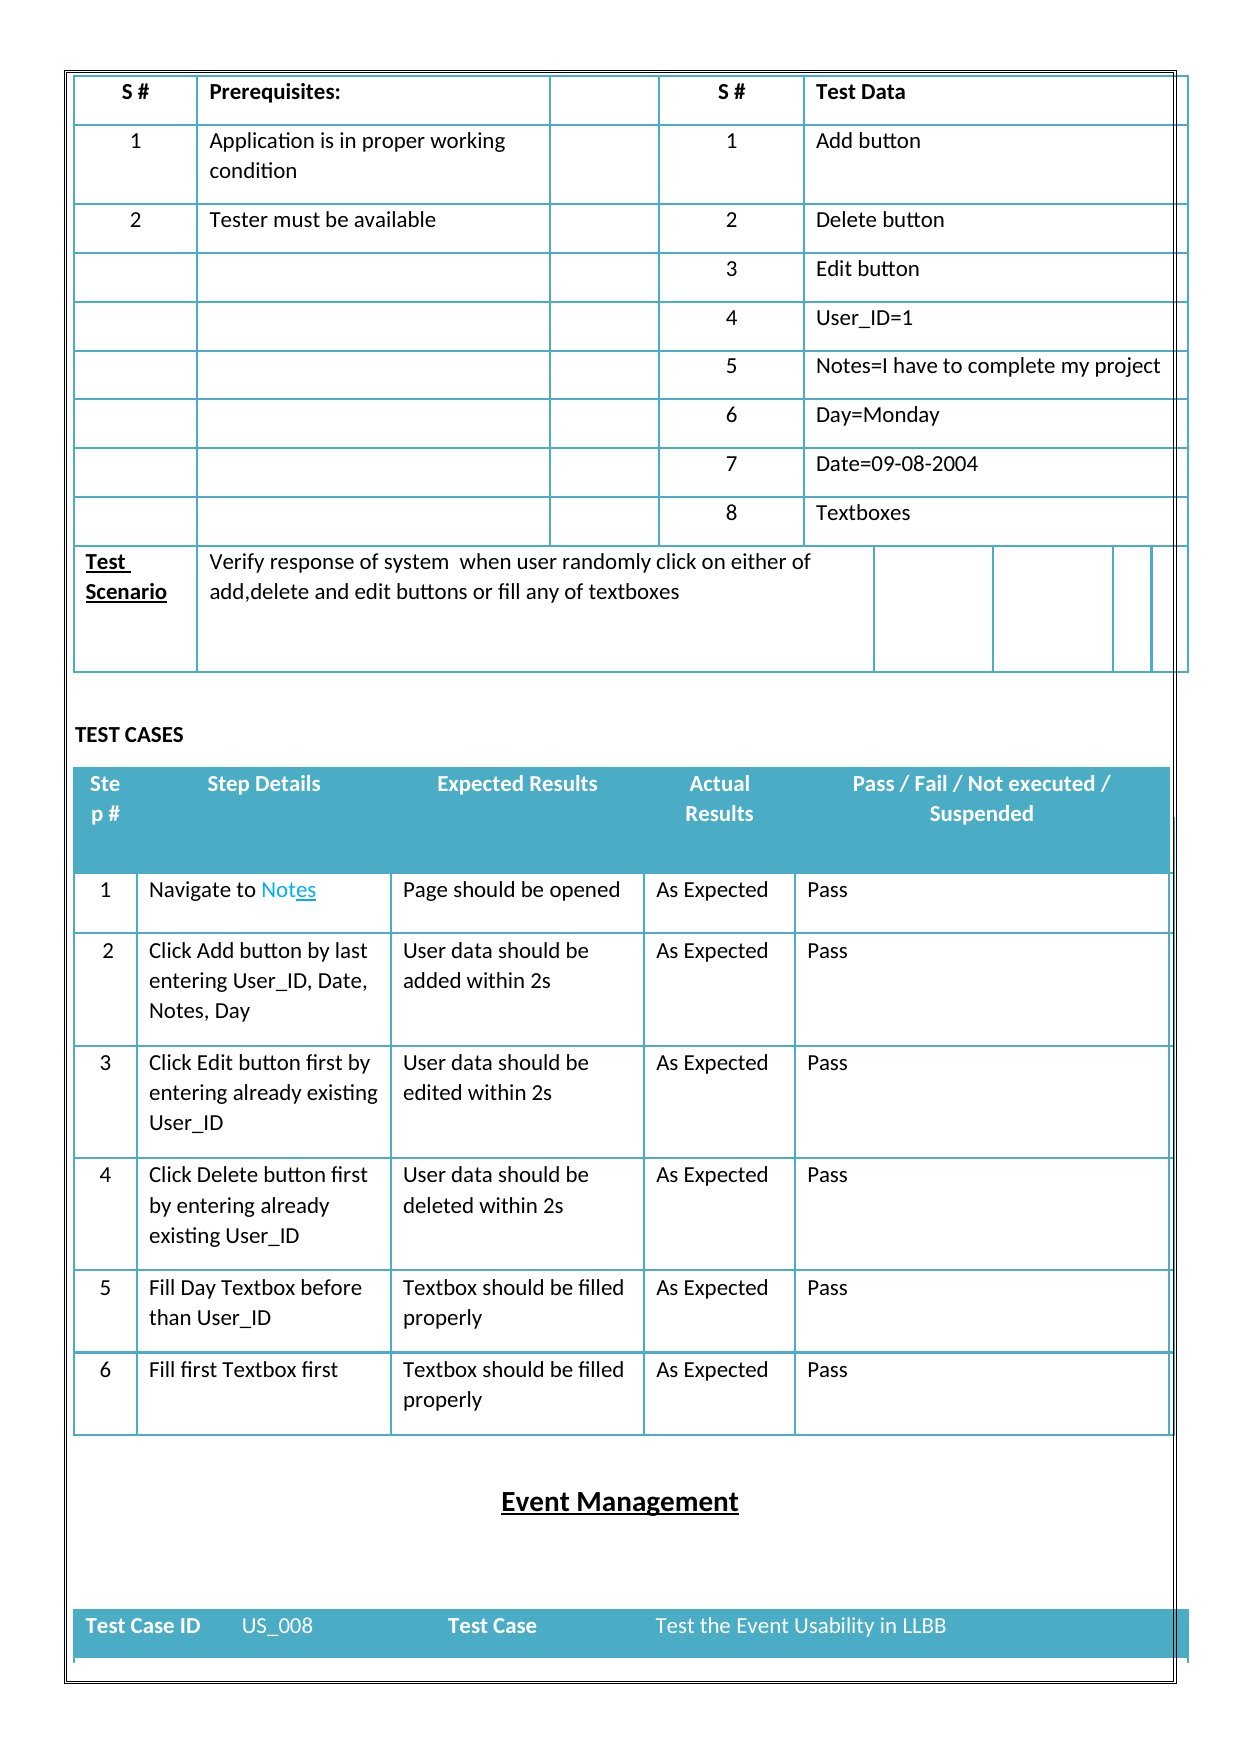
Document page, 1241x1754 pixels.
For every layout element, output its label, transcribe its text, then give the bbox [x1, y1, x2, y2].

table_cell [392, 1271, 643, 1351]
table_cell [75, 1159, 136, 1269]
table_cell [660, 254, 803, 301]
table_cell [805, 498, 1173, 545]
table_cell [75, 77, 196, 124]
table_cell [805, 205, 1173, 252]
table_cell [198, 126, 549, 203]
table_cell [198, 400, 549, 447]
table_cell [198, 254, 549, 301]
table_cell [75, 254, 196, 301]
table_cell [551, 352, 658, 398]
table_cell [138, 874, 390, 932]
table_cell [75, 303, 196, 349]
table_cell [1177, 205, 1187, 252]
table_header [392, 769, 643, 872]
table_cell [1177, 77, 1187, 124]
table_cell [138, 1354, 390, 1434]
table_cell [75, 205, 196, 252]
text TEST CASES [75, 720, 1165, 748]
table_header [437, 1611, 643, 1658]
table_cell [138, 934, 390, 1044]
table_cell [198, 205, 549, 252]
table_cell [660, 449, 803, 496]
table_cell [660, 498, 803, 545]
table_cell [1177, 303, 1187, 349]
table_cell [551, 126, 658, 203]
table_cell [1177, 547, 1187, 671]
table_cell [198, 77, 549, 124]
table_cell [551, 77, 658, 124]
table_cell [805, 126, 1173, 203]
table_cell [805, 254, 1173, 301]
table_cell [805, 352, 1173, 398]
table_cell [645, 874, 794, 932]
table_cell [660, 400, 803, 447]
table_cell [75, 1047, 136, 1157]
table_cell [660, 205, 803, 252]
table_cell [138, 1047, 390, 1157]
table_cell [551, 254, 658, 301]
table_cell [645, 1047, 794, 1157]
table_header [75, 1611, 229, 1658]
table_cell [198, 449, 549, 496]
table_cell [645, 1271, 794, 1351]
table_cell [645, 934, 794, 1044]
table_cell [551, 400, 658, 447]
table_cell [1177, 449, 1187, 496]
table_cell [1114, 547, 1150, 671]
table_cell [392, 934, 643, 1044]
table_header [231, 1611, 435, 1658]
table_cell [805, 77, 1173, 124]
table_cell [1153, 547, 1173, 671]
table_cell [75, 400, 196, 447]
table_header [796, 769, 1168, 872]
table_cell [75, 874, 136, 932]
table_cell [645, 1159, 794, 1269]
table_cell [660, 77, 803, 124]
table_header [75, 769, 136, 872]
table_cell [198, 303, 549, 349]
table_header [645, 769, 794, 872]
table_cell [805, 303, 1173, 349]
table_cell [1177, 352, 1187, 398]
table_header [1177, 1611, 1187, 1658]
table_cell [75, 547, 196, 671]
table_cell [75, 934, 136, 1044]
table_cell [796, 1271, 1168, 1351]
text Event Management [75, 1483, 1165, 1518]
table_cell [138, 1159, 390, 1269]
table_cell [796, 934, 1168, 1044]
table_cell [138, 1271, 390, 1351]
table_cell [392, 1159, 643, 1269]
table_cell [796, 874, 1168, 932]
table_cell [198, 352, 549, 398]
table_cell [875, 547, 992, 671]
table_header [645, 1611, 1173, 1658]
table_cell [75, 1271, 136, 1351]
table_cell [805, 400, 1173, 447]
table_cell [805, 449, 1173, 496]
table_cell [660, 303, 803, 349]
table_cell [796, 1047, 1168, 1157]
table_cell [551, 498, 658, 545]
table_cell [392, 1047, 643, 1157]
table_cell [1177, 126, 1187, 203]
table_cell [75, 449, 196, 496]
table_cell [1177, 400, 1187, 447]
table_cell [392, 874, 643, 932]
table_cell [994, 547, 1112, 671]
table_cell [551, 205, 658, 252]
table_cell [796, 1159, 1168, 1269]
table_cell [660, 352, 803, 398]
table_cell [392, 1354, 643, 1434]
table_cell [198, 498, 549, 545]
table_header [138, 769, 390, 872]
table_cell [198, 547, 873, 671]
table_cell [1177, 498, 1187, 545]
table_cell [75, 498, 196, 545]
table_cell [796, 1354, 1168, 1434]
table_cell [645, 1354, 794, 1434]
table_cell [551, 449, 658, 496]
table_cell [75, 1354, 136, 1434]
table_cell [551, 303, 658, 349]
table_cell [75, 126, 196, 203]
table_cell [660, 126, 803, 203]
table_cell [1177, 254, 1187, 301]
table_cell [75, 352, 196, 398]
